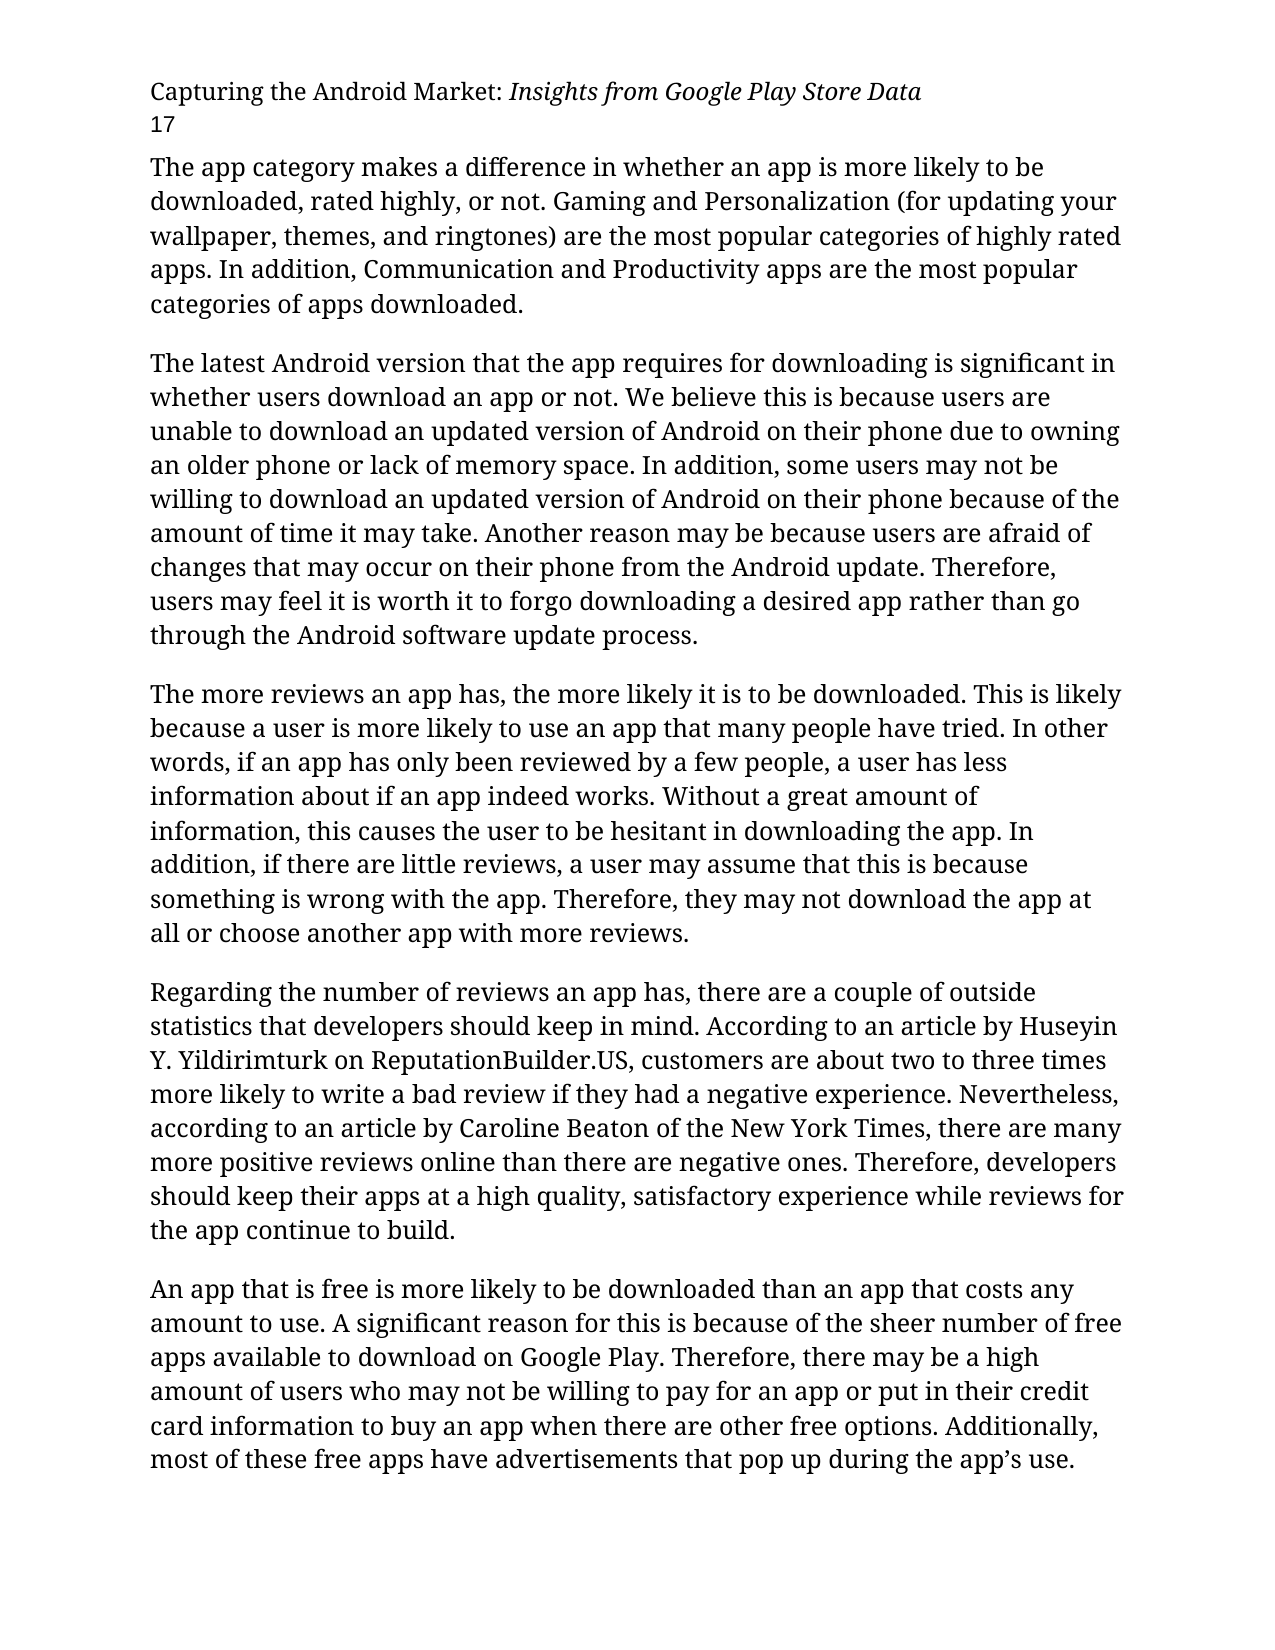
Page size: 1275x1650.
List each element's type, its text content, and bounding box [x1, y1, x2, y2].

text The more reviews an app has, the more likely it is to be downloaded. This is likely because a user is more likely to use an app that many people have tried. In other words, if an app has only been reviewed by a few people, a user has less information about if an app indeed works. Without a great amount of information, this causes the user to be hesitant in downloading the app. In addition, if there are little reviews, a user may assume that this is because something is wrong with the app. Therefore, they may not download the app at all or choose another app with more reviews. [150, 677, 1125, 949]
text The latest Android version that the app requires for downloading is significant in whether users download an app or not. We believe this is because users are unable to download an updated version of Android on their phone due to owning an older phone or lack of memory space. In addition, some users may not be willing to download an updated version of Android on their phone because of the amount of time it may take. Another reason may be because users are afraid of changes that may occur on their phone from the Android update. Therefore, users may feel it is worth it to forgo downloading a desired app rather than go through the Android software update process. [150, 345, 1125, 652]
text Regarding the number of reviews an app has, there are a couple of outside statistics that developers should keep in mind. According to an article by Huseyin Y. Yildirimturk on ReputationBuilder.US, customers are about two to three times more likely to write a bad review if they had a negative experience. Nevertheless, according to an article by Caroline Beaton of the New York Times, there are many more positive reviews online than there are negative ones. Therefore, developers should keep their apps at a high quality, satisfactory experience while reviews for the app continue to build. [150, 974, 1125, 1247]
text The app category makes a difference in whether an app is more likely to be downloaded, rated highly, or not. Gaming and Personalization (for updating your wallpaper, themes, and ringtones) are the most popular categories of highly rated apps. In addition, Communication and Productivity apps are the most popular categories of apps downloaded. [150, 150, 1125, 320]
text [150, 1272, 1125, 1476]
